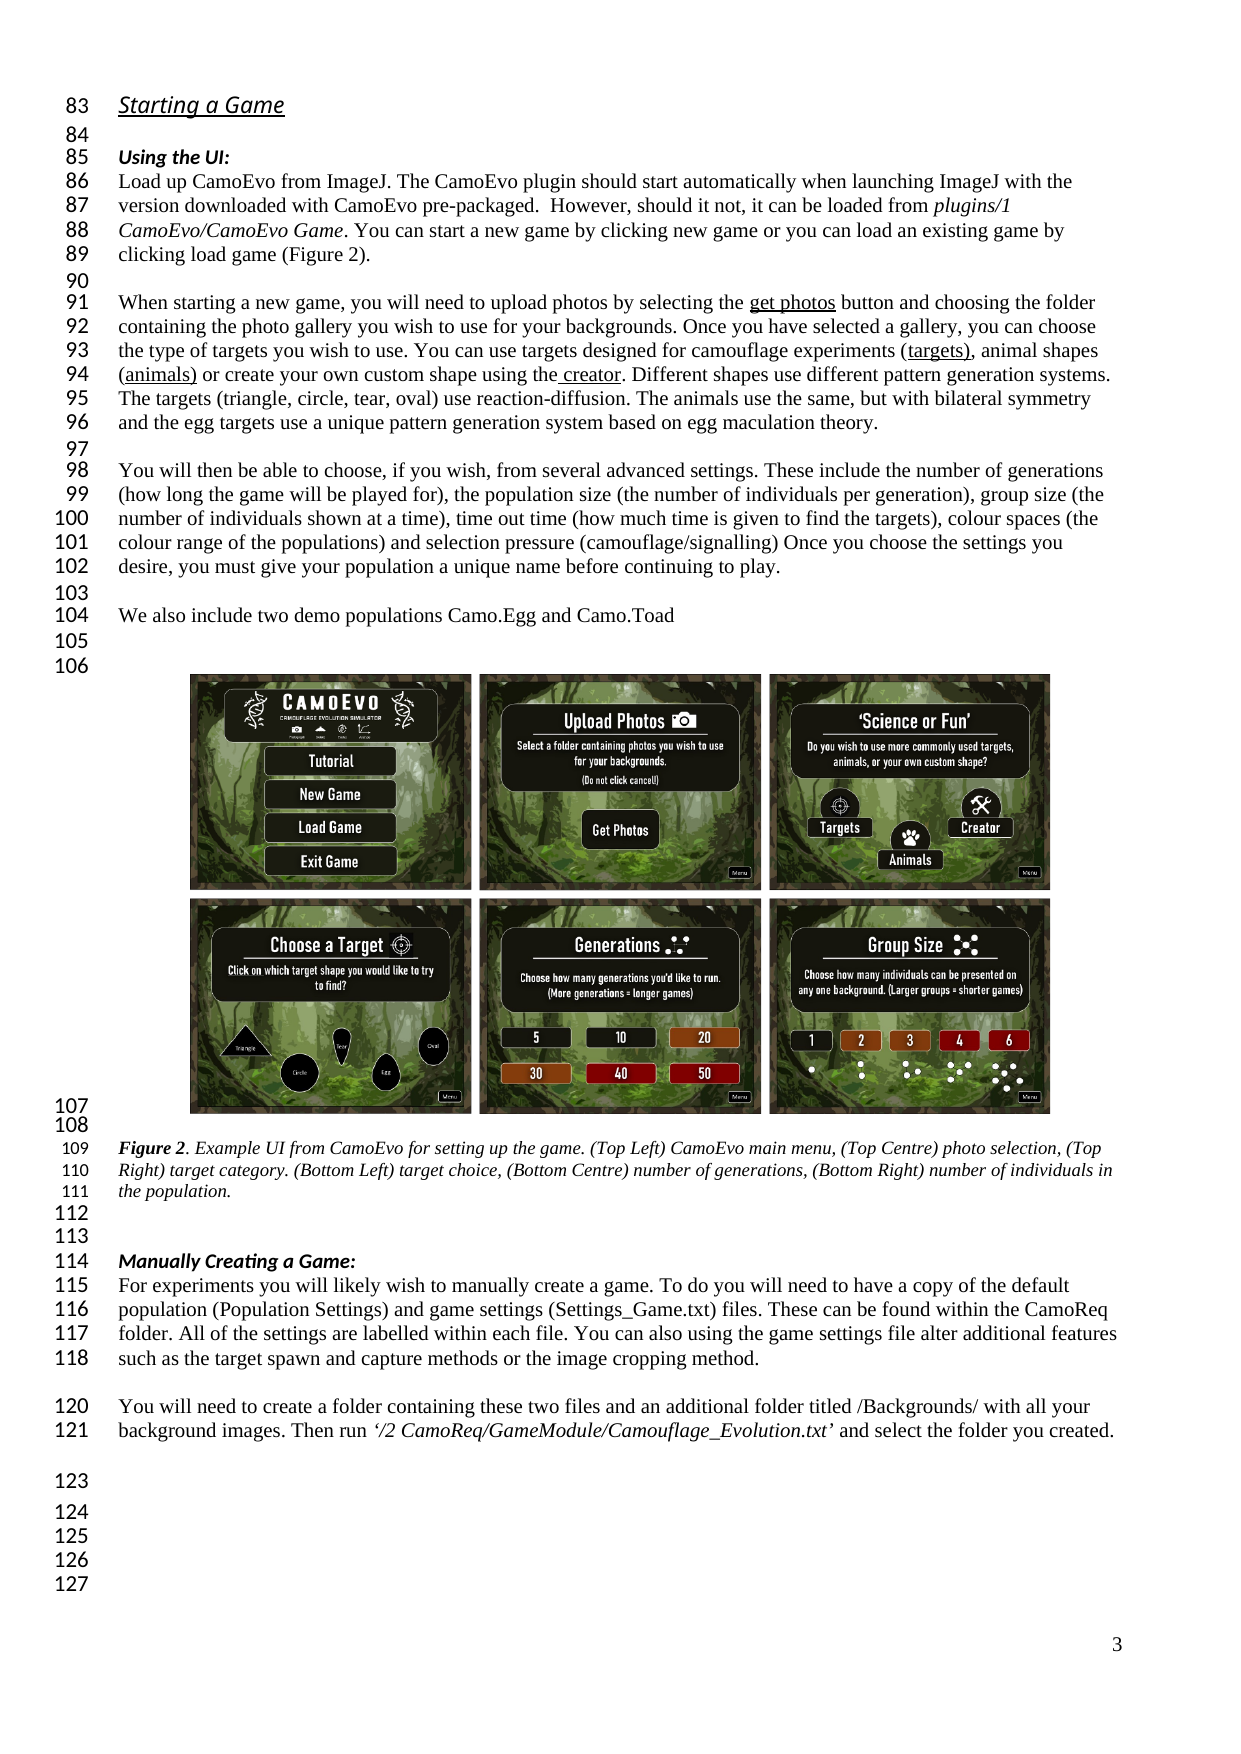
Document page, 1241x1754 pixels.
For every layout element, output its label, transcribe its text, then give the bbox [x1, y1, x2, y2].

text You will need to create a folder containing these two files and an additional folder titled /Backgrounds/ with all your background images. Then run ‘/2 CamoReq/GameModule/Camouflage_Evolution.txt’ and select the folder you created. [118, 1393, 1122, 1466]
text Load up CamoEvo from ImageJ. The CamoEvo plugin should start automatically when launching ImageJ with the version downloaded with CamoEvo pre-packaged. However, should it not, it can be loaded from plugins/1 CamoEvo/CamoEvo Game. You can start a new game by clicking new game or you can load an existing game by clicking load game (Figure 2). [118, 169, 1122, 266]
text When starting a new game, you will need to upload photos by selecting the get photos button and choosing the folder containing the photo gallery you wish to use for your backgrounds. Once you have selected a gallery, you can choose the type of targets you wish to use. You can use targets designed for camouflage experiments (targets), animal shapes (animals) or create your own custom shape using the creator. Different shapes use different pattern generation systems. The targets (triangle, circle, tear, oval) use reaction-diffusion. The animals use the same, but with bilateral symmetry and the egg targets use a unique pattern generation system based on egg maculation theory. [118, 290, 1122, 434]
text Figure 2. Example UI from CamoEvo for setting up the game. (Top Left) CamoEvo main menu, (Top Centre) photo selection, (Top Right) target category. (Bottom Left) target choice, (Bottom Centre) number of generations, (Bottom Right) number of individuals in the population. [118, 1137, 1122, 1202]
picture [190, 674, 1051, 1114]
text Using the UI: [118, 144, 1122, 169]
text Manually Creating a Game: [118, 1202, 1122, 1273]
subtitle Starting a Game [118, 89, 1122, 120]
text For experiments you will likely wish to manually create a game. To do you will need to have a copy of the default population (Population Settings) and game settings (Settings_Game.txt) files. These can be found within the CamoReq folder. All of the settings are labelled within each file. You can also using the game settings file alter additional features such as the target spawn and capture methods or the image cropping method. [118, 1273, 1122, 1393]
text We also include two demo populations Camo.Egg and Camo.Toad [118, 602, 1122, 627]
text You will then be able to choose, if you wish, from several advanced settings. These include the number of generations (how long the game will be played for), the population size (the number of individuals per generation), group size (the number of individuals shown at a time), time out time (how much time is given to find the targets), colour spaces (the colour range of the populations) and selection pressure (camouflage/signalling) Once you choose the settings you desire, you must give your population a unique name before continuing to play. [118, 458, 1122, 578]
